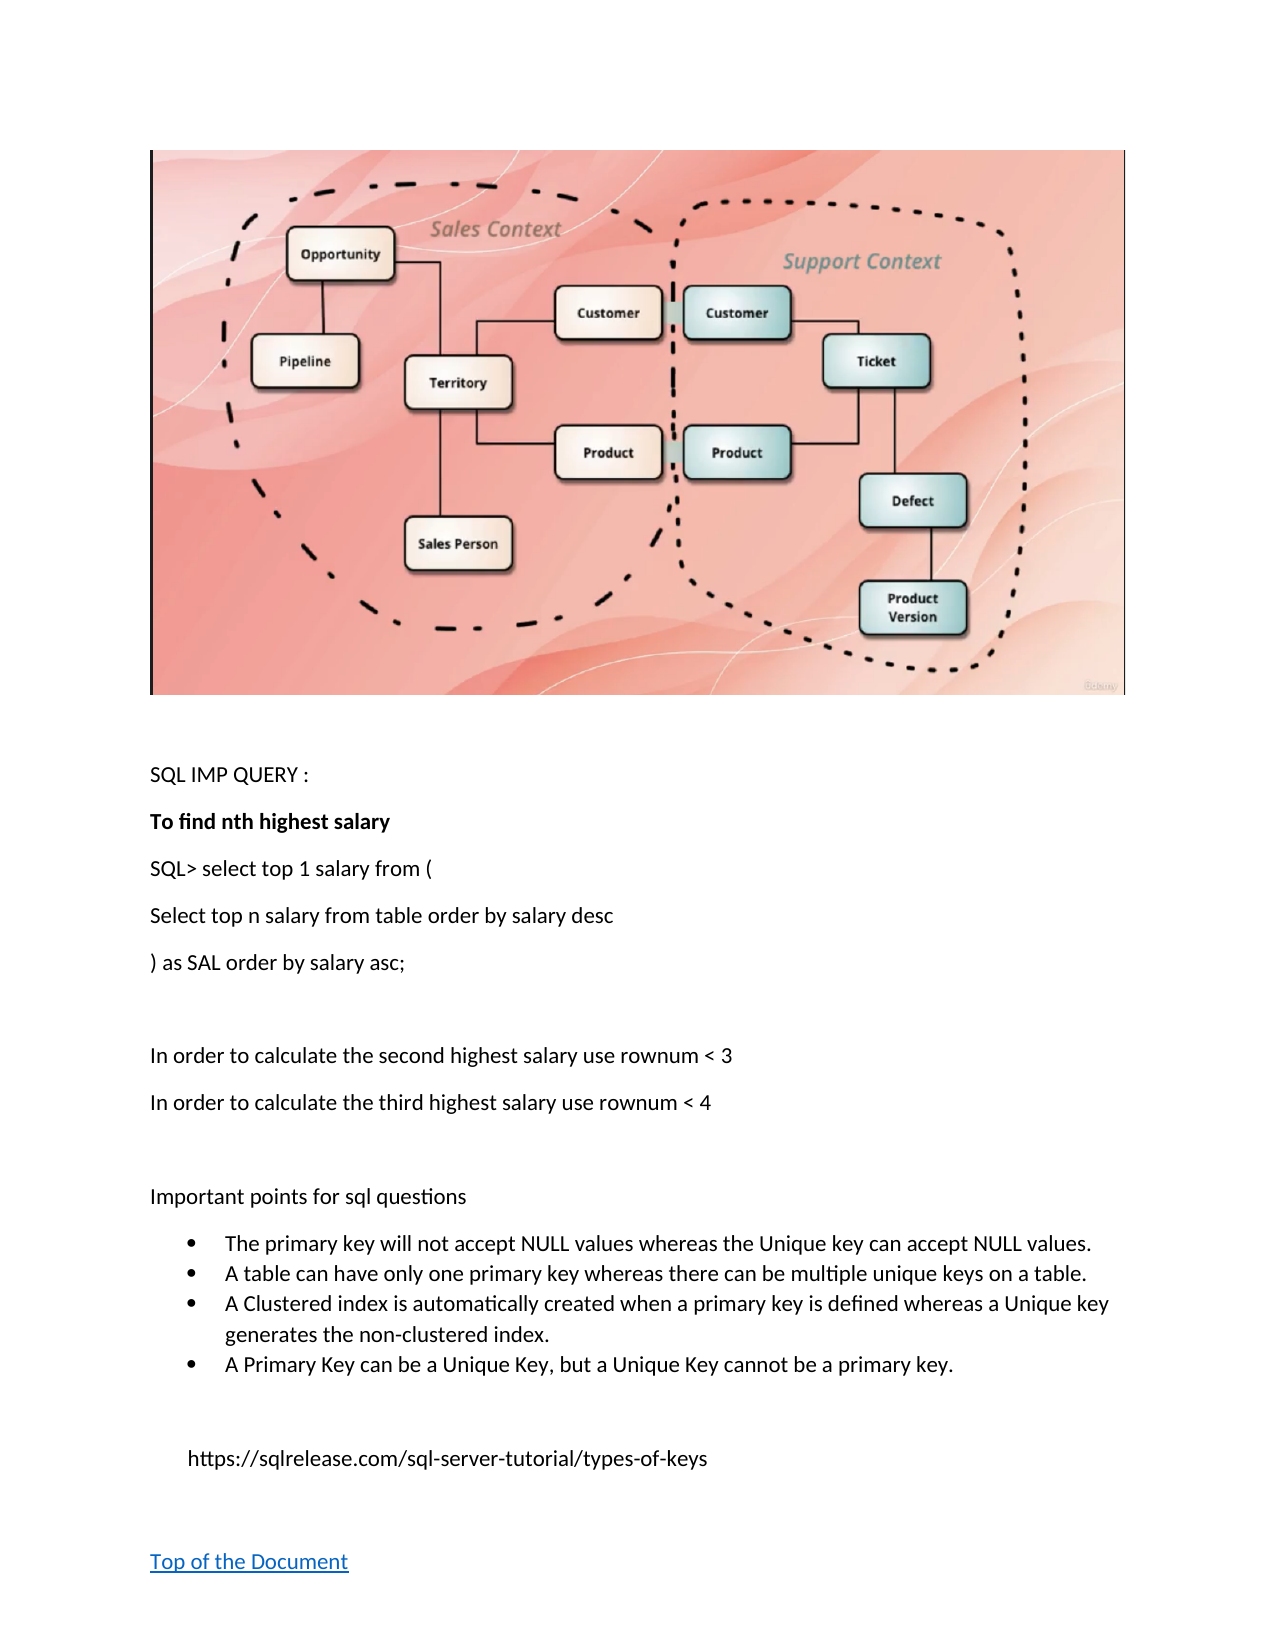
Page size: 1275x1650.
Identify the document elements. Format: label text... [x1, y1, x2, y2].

list The primary key will not accept NULL values whereas the Unique key can accept NULL values. [187, 1229, 1125, 1257]
list A Clustered index is automatically created when a primary key is defined whereas a Unique key generates the non-clustered index. [187, 1289, 1125, 1348]
list A table can have only one primary key whereas there can be multiple unique keys on a table. [187, 1259, 1125, 1287]
text In order to calculate the third highest salary use rownum < 4 [150, 1088, 1125, 1116]
text ) as SAL order by salary asc; [150, 948, 1125, 976]
text SQL IMP QUERY : [150, 760, 1125, 788]
text SQL> select top 1 salary from ( [150, 854, 1125, 882]
picture [150, 150, 1125, 695]
text https://sqlrelease.com/sql-server-tutorial/types-of-keys [187, 1444, 1125, 1472]
text Select top n salary from table order by salary desc [150, 901, 1125, 929]
text Important points for sql questions [150, 1182, 1125, 1210]
list A Primary Key can be a Unique Key, but a Unique Key cannot be a primary key. [187, 1350, 1125, 1378]
text To find nth highest salary [150, 807, 1125, 835]
text In order to calculate the second highest salary use rownum < 3 [150, 1042, 1125, 1069]
